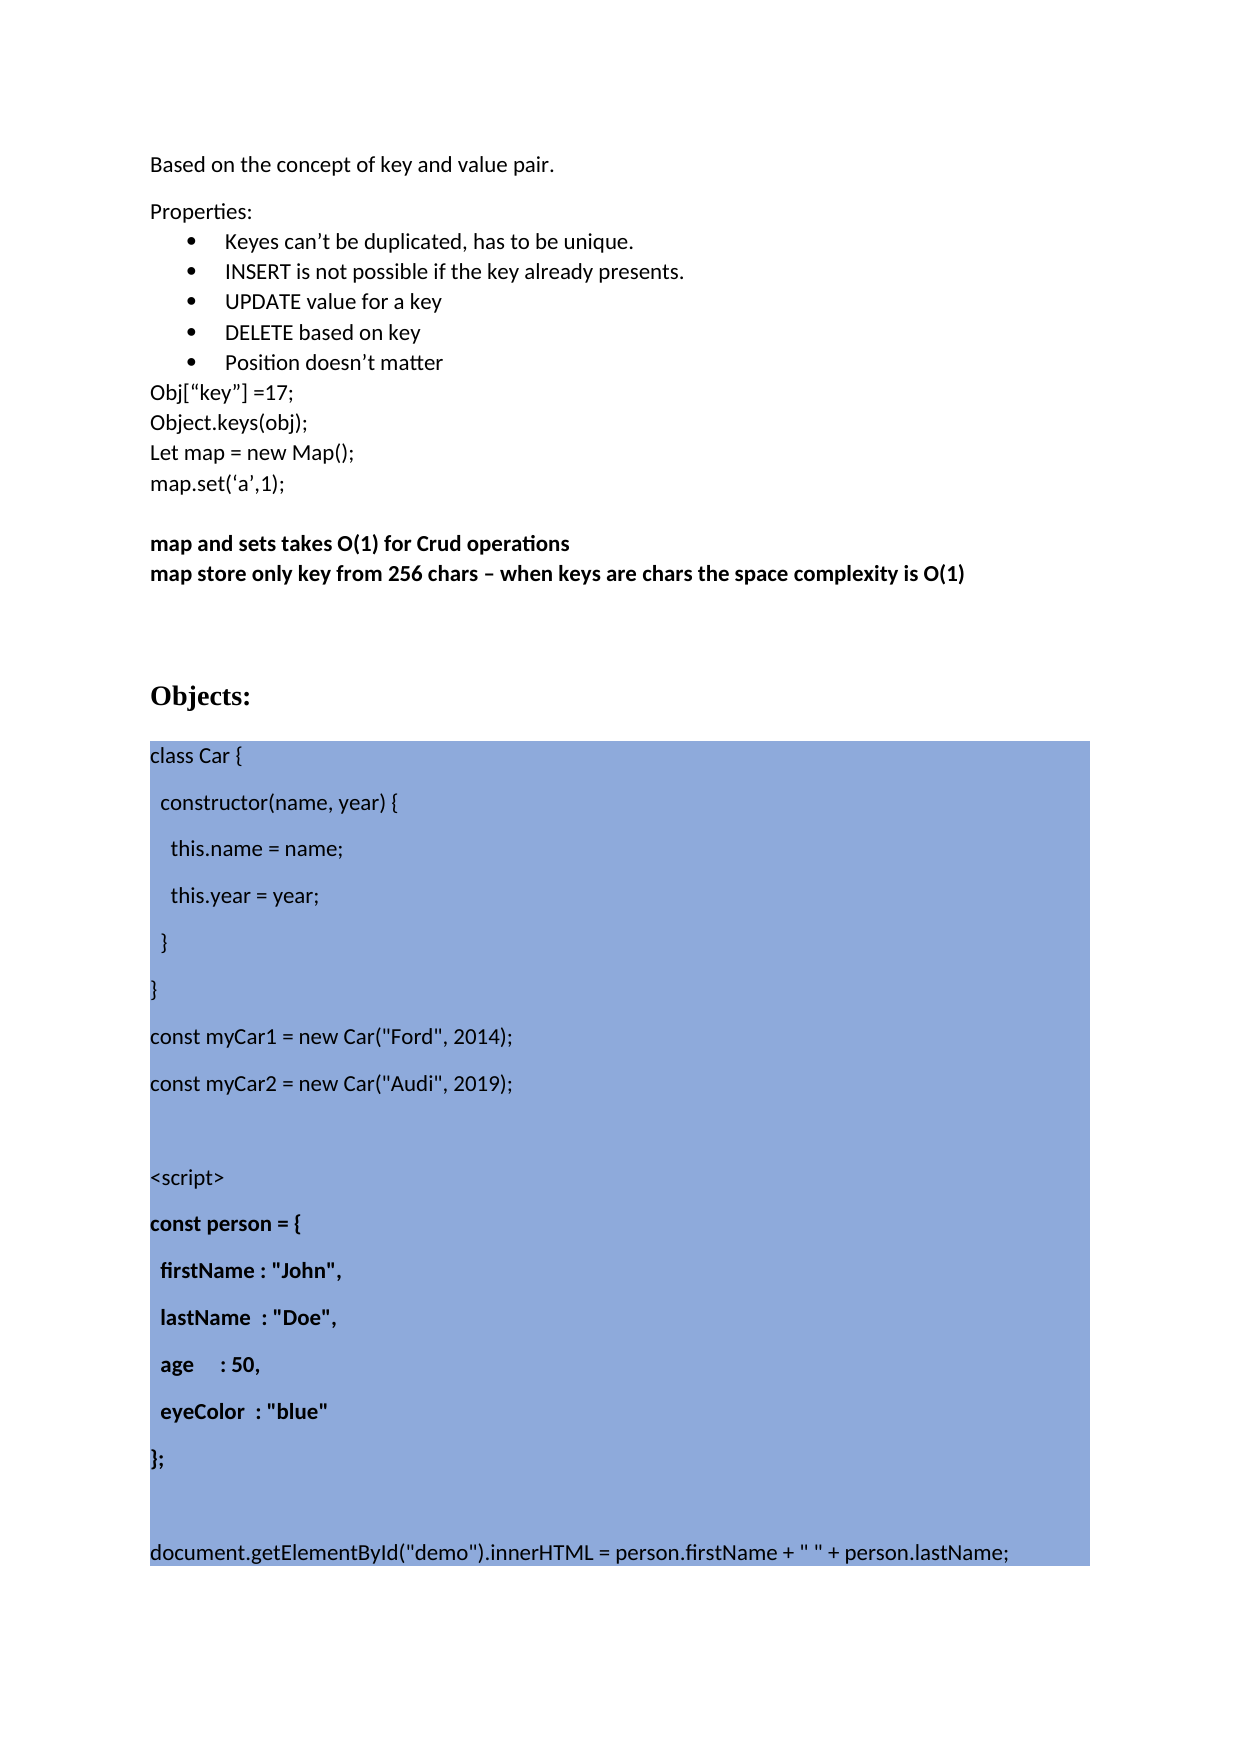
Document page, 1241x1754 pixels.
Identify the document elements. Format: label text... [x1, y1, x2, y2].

text eyeColor : "blue" [150, 1397, 1090, 1425]
list DELETE based on key [187, 318, 1090, 346]
text } [150, 928, 1090, 956]
text constructor(name, year) { [150, 788, 1090, 816]
list Keyes can’t be duplicated, has to be unique. [187, 227, 1090, 255]
text Properties: [150, 197, 1090, 225]
text Based on the concept of key and value pair. [150, 150, 1090, 178]
text class Car { [150, 741, 1090, 769]
list UPDATE value for a key [187, 287, 1090, 316]
list Position doesn’t matter [187, 348, 1090, 376]
text map store only key from 256 chars – when keys are chars the space complexity is O(1) [150, 559, 1090, 587]
text <script> [150, 1163, 1090, 1191]
text } [150, 975, 1090, 1003]
text const person = { [150, 1209, 1090, 1237]
text }; [150, 1444, 1090, 1472]
text const myCar2 = new Car("Audi", 2019); [150, 1069, 1090, 1097]
text firstName : "John", [150, 1256, 1090, 1284]
text Obj[“key”] =17; [150, 378, 1090, 406]
text this.year = year; [150, 881, 1090, 909]
text Object.keys(obj); [150, 408, 1090, 436]
text this.name = name; [150, 834, 1090, 862]
text age : 50, [150, 1350, 1090, 1378]
text map.set(‘a’,1); [150, 469, 1090, 497]
subtitle Objects: [150, 679, 1090, 712]
text map and sets takes O(1) for Crud operations [150, 529, 1090, 557]
text const myCar1 = new Car("Ford", 2014); [150, 1022, 1090, 1050]
text document.getElementById("demo").innerHTML = person.firstName + " " + person.lastName; [150, 1538, 1090, 1566]
text lastName : "Doe", [150, 1303, 1090, 1331]
list INSERT is not possible if the key already presents. [187, 257, 1090, 285]
text Let map = new Map(); [150, 438, 1090, 467]
